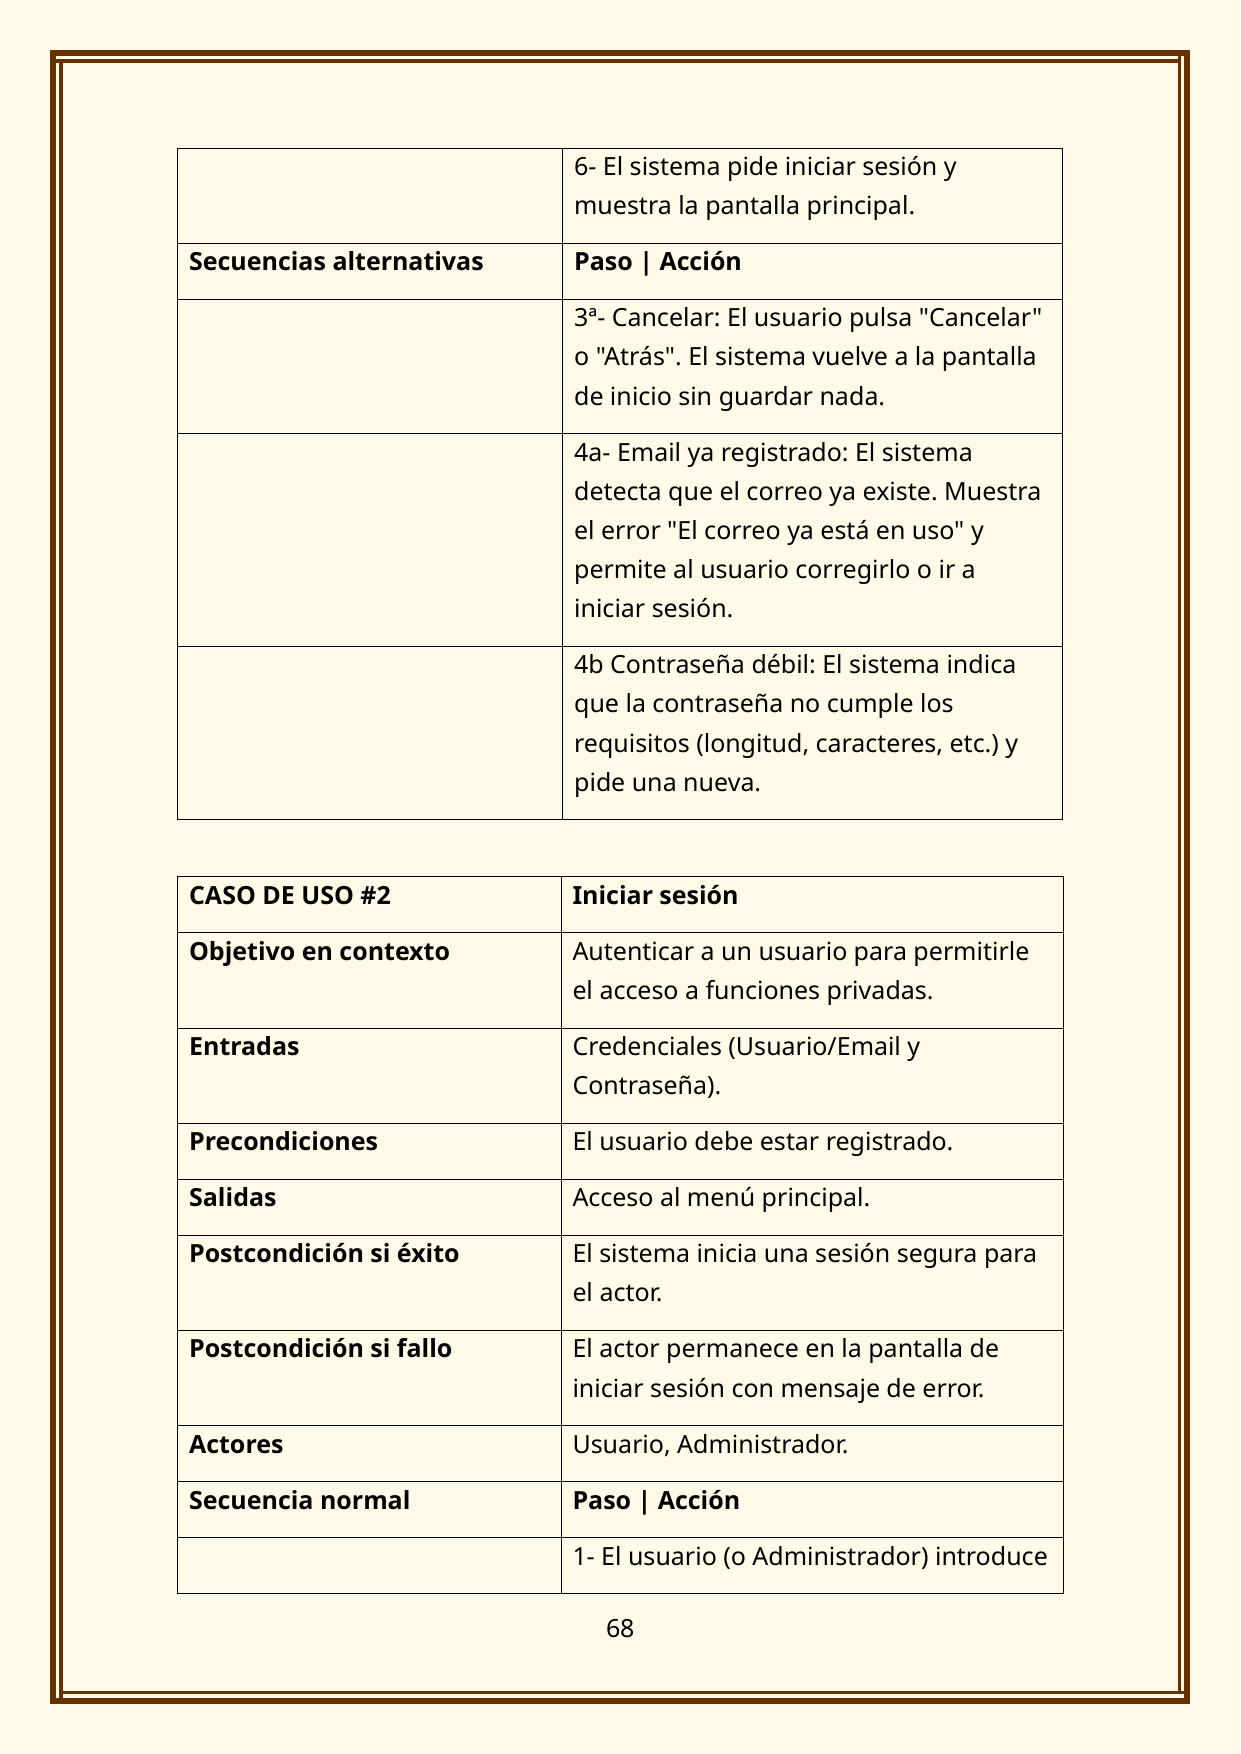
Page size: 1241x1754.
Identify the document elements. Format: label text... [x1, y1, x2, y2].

table_cell [178, 149, 562, 243]
table_cell Secuencia normal [178, 1482, 561, 1537]
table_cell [562, 1538, 1063, 1593]
table_cell Paso | Acción [563, 244, 1062, 299]
table_cell 3ª- Cancelar: El usuario pulsa "Cancelar" o "Atrás". El sistema vuelve a la pantalla de inicio sin guardar nada. [563, 300, 1062, 433]
table_cell [178, 1538, 561, 1593]
table_cell Precondiciones [178, 1124, 561, 1179]
table_cell Usuario, Administrador. [562, 1426, 1063, 1481]
table_cell Acceso al menú principal. [562, 1180, 1063, 1235]
table_header CASO DE USO #2 [178, 877, 561, 932]
table_cell [178, 434, 562, 646]
table_cell El sistema inicia una sesión segura para el actor. [562, 1236, 1063, 1330]
table_cell Actores [178, 1426, 561, 1481]
table_header Iniciar sesión [562, 877, 1063, 932]
table_cell El usuario debe estar registrado. [562, 1124, 1063, 1179]
table_cell Postcondición si éxito [178, 1236, 561, 1330]
table_cell Secuencias alternativas [178, 244, 562, 299]
table_cell Entradas [178, 1029, 561, 1123]
table_cell Postcondición si fallo [178, 1331, 561, 1425]
table_cell [178, 647, 562, 819]
table_cell Objetivo en contexto [178, 933, 561, 1027]
table_cell Credenciales (Usuario/Email y Contraseña). [562, 1029, 1063, 1123]
table_cell 6- El sistema pide iniciar sesión y muestra la pantalla principal. [563, 149, 1062, 243]
table_cell [178, 300, 562, 433]
table_cell 4a- Email ya registrado: El sistema detecta que el correo ya existe. Muestra el error "El correo ya está en uso" y permite al usuario corregirlo o ir a iniciar sesión. [563, 434, 1062, 646]
table_cell El actor permanece en la pantalla de iniciar sesión con mensaje de error. [562, 1331, 1063, 1425]
table_cell Salidas [178, 1180, 561, 1235]
table_cell Paso | Acción [562, 1482, 1063, 1537]
table_cell 4b Contraseña débil: El sistema indica que la contraseña no cumple los requisitos (longitud, caracteres, etc.) y pide una nueva. [563, 647, 1062, 819]
table_cell Autenticar a un usuario para permitirle el acceso a funciones privadas. [562, 933, 1063, 1027]
